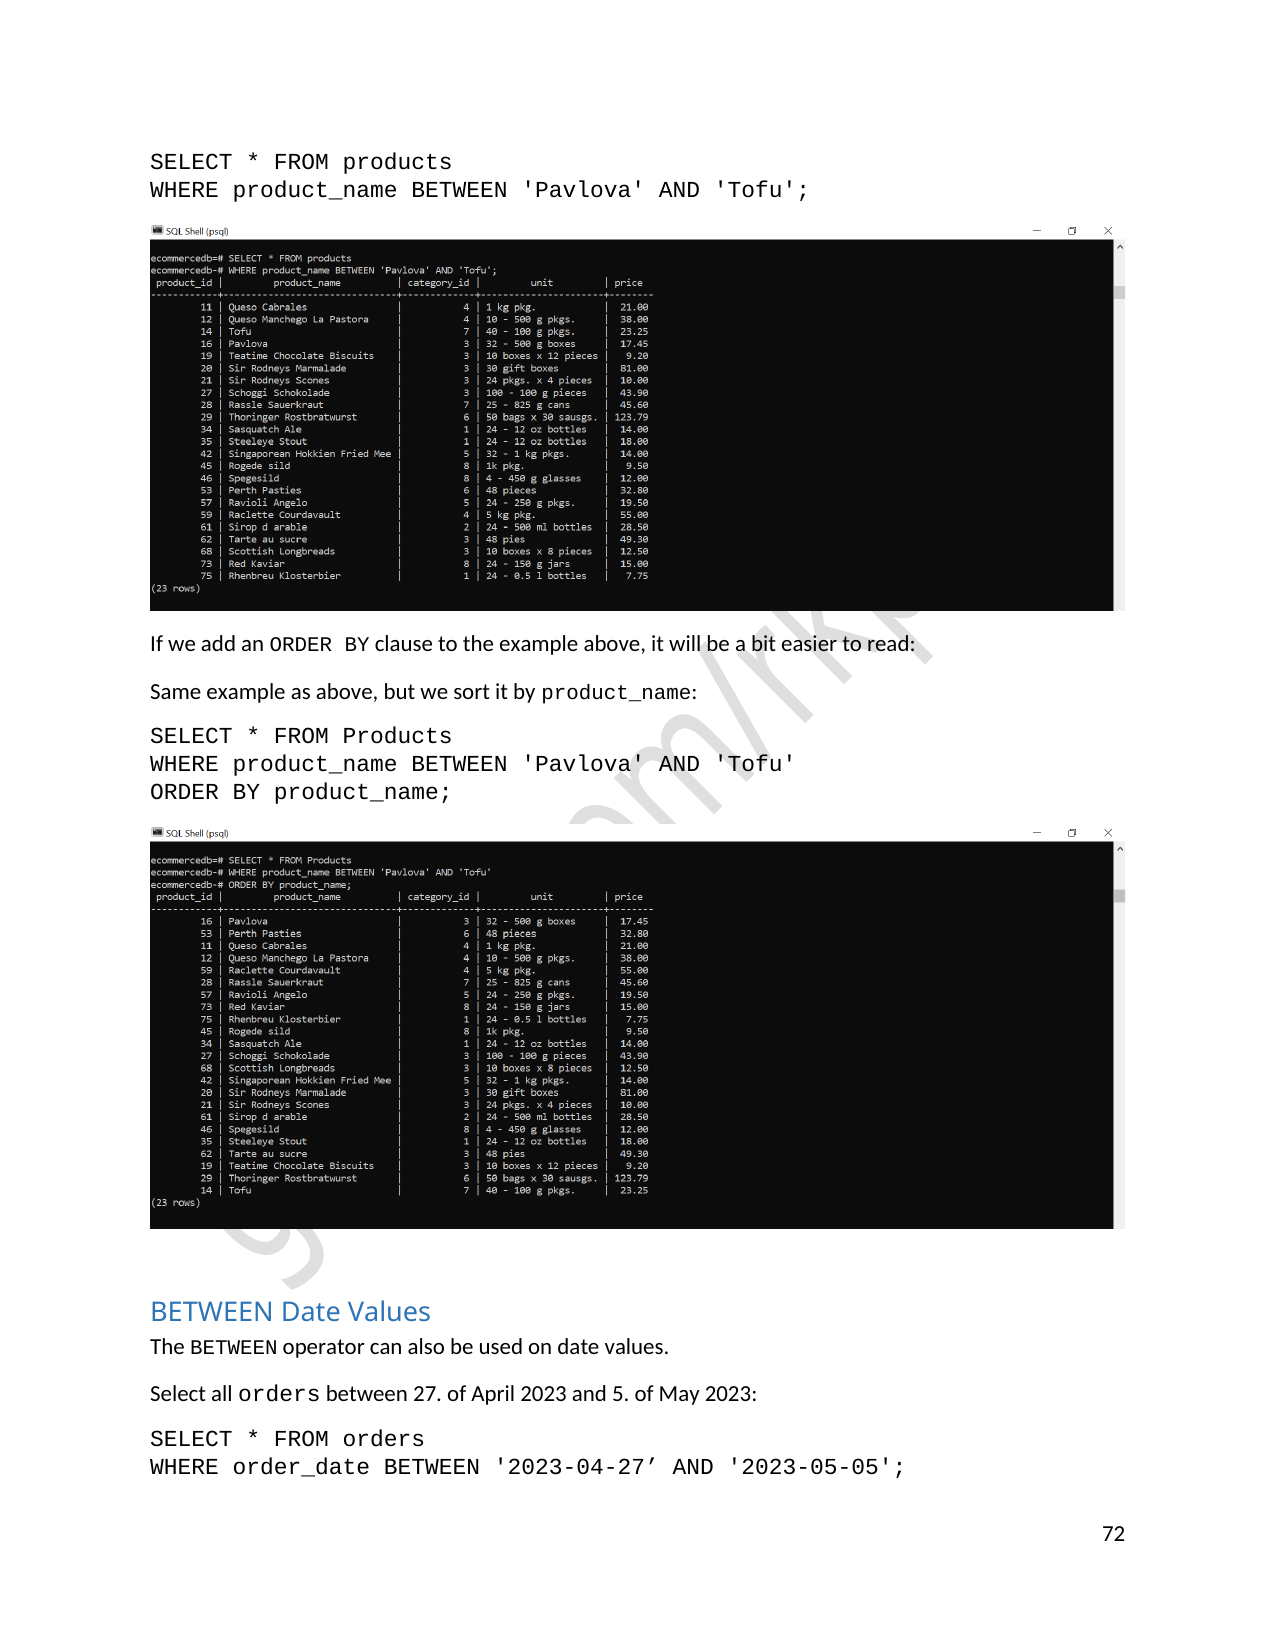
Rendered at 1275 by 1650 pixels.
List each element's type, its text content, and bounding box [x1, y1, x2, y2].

text SELECT * FROM Products WHERE product_name BETWEEN 'Pavlova' AND 'Tofu' ORDER BY product_name; [150, 724, 1125, 806]
text SELECT * FROM products WHERE product_name BETWEEN 'Pavlova' AND 'Tofu'; [150, 150, 1125, 204]
picture [150, 222, 1125, 611]
text Same example as above, but we sort it by product_name: [150, 677, 1125, 705]
picture [150, 824, 1125, 1229]
text Select all orders between 27. of April 2023 and 5. of May 2023: [150, 1379, 1125, 1408]
text SELECT * FROM orders WHERE order_date BETWEEN '2023-04-27’ AND '2023-05-05'; [150, 1427, 1125, 1481]
text The BETWEEN operator can also be used on date values. [150, 1332, 1125, 1360]
subtitle BETWEEN Date Values [150, 1292, 1125, 1329]
text If we add an ORDER BY clause to the example above, it will be a bit easier to read: [150, 629, 1125, 658]
